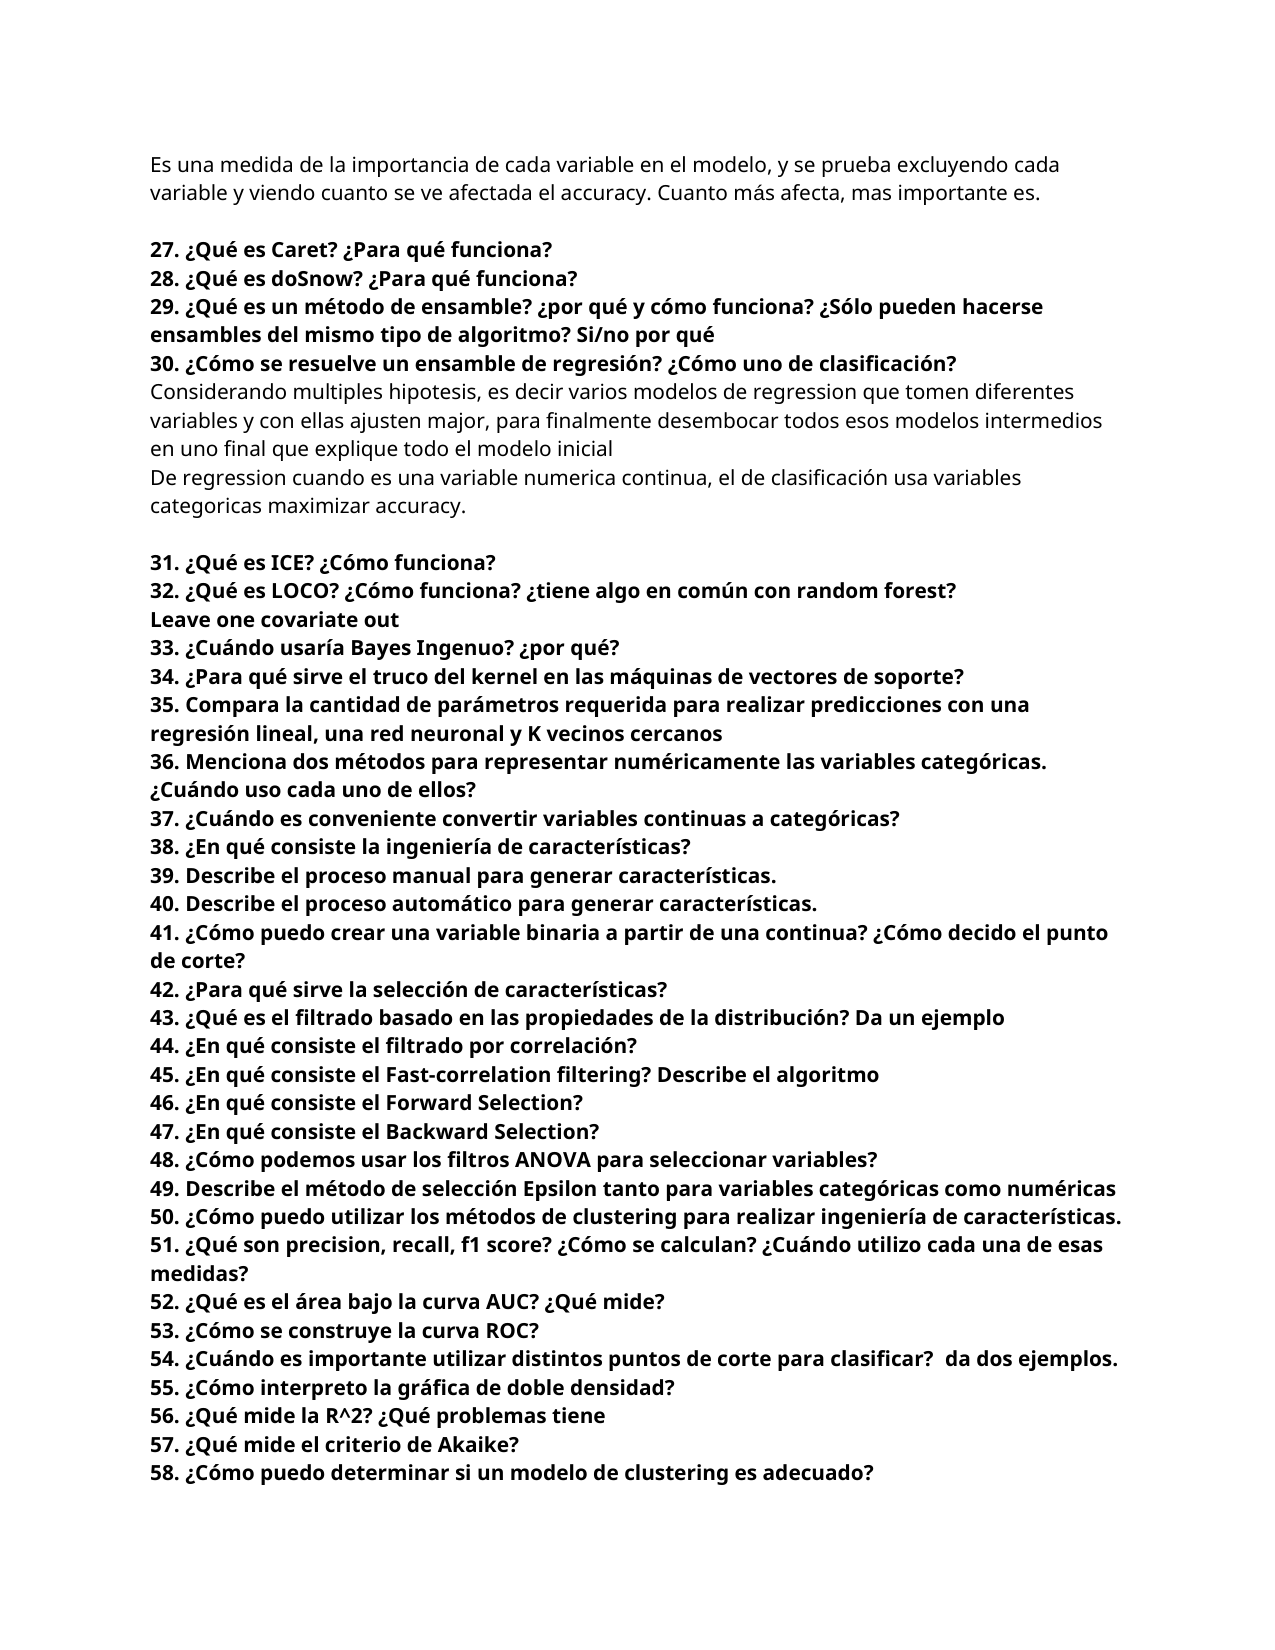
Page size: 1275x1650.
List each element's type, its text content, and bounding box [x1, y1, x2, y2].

text Considerando multiples hipotesis, es decir varios modelos de regression que tomen diferentes variables y con ellas ajusten major, para finalmente desembocar todos esos modelos intermedios en uno final que explique todo el modelo inicial [150, 377, 1125, 463]
text 54. ¿Cuándo es importante utilizar distintos puntos de corte para clasificar? da dos ejemplos. [150, 1344, 1125, 1373]
text 41. ¿Cómo puedo crear una variable binaria a partir de una continua? ¿Cómo decido el punto de corte? [150, 918, 1125, 975]
text 38. ¿En qué consiste la ingeniería de características? [150, 832, 1125, 861]
text 34. ¿Para qué sirve el truco del kernel en las máquinas de vectores de soporte? [150, 662, 1125, 690]
text 53. ¿Cómo se construye la curva ROC? [150, 1316, 1125, 1344]
text 51. ¿Qué son precision, recall, f1 score? ¿Cómo se calculan? ¿Cuándo utilizo cada una de esas medidas? [150, 1231, 1125, 1287]
text 49. Describe el método de selección Epsilon tanto para variables categóricas como numéricas [150, 1174, 1125, 1202]
text 55. ¿Cómo interpreto la gráfica de doble densidad? [150, 1373, 1125, 1401]
text 43. ¿Qué es el filtrado basado en las propiedades de la distribución? Da un ejemplo [150, 1003, 1125, 1032]
text 32. ¿Qué es LOCO? ¿Cómo funciona? ¿tiene algo en común con random forest? [150, 577, 1125, 605]
text 47. ¿En qué consiste el Backward Selection? [150, 1117, 1125, 1145]
text 33. ¿Cuándo usaría Bayes Ingenuo? ¿por qué? [150, 633, 1125, 662]
text 29. ¿Qué es un método de ensamble? ¿por qué y cómo funciona? ¿Sólo pueden hacerse ensambles del mismo tipo de algoritmo? Si/no por qué [150, 292, 1125, 349]
text 50. ¿Cómo puedo utilizar los métodos de clustering para realizar ingeniería de características. [150, 1202, 1125, 1231]
text 37. ¿Cuándo es conveniente convertir variables continuas a categóricas? [150, 804, 1125, 832]
text 31. ¿Qué es ICE? ¿Cómo funciona? [150, 548, 1125, 577]
text 36. Menciona dos métodos para representar numéricamente las variables categóricas. ¿Cuándo uso cada uno de ellos? [150, 747, 1125, 804]
text 27. ¿Qué es Caret? ¿Para qué funciona? [150, 235, 1125, 264]
text Es una medida de la importancia de cada variable en el modelo, y se prueba excluyendo cada variable y viendo cuanto se ve afectada el accuracy. Cuanto más afecta, mas importante es. [150, 150, 1125, 207]
text 40. Describe el proceso automático para generar características. [150, 889, 1125, 918]
text De regression cuando es una variable numerica continua, el de clasificación usa variables categoricas maximizar accuracy. [150, 463, 1125, 520]
text 52. ¿Qué es el área bajo la curva AUC? ¿Qué mide? [150, 1287, 1125, 1316]
text 56. ¿Qué mide la R^2? ¿Qué problemas tiene [150, 1401, 1125, 1430]
text 35. Compara la cantidad de parámetros requerida para realizar predicciones con una regresión lineal, una red neuronal y K vecinos cercanos [150, 690, 1125, 747]
text 46. ¿En qué consiste el Forward Selection? [150, 1088, 1125, 1117]
text 57. ¿Qué mide el criterio de Akaike? [150, 1430, 1125, 1458]
text Leave one covariate out [150, 605, 1125, 633]
text 44. ¿En qué consiste el filtrado por correlación? [150, 1032, 1125, 1060]
text 28. ¿Qué es doSnow? ¿Para qué funciona? [150, 264, 1125, 292]
text 45. ¿En qué consiste el Fast-correlation filtering? Describe el algoritmo [150, 1060, 1125, 1088]
text 48. ¿Cómo podemos usar los filtros ANOVA para seleccionar variables? [150, 1145, 1125, 1174]
text 39. Describe el proceso manual para generar características. [150, 861, 1125, 889]
text 42. ¿Para qué sirve la selección de características? [150, 975, 1125, 1003]
text 58. ¿Cómo puedo determinar si un modelo de clustering es adecuado? [150, 1458, 1125, 1487]
text 30. ¿Cómo se resuelve un ensamble de regresión? ¿Cómo uno de clasificación? [150, 349, 1125, 377]
